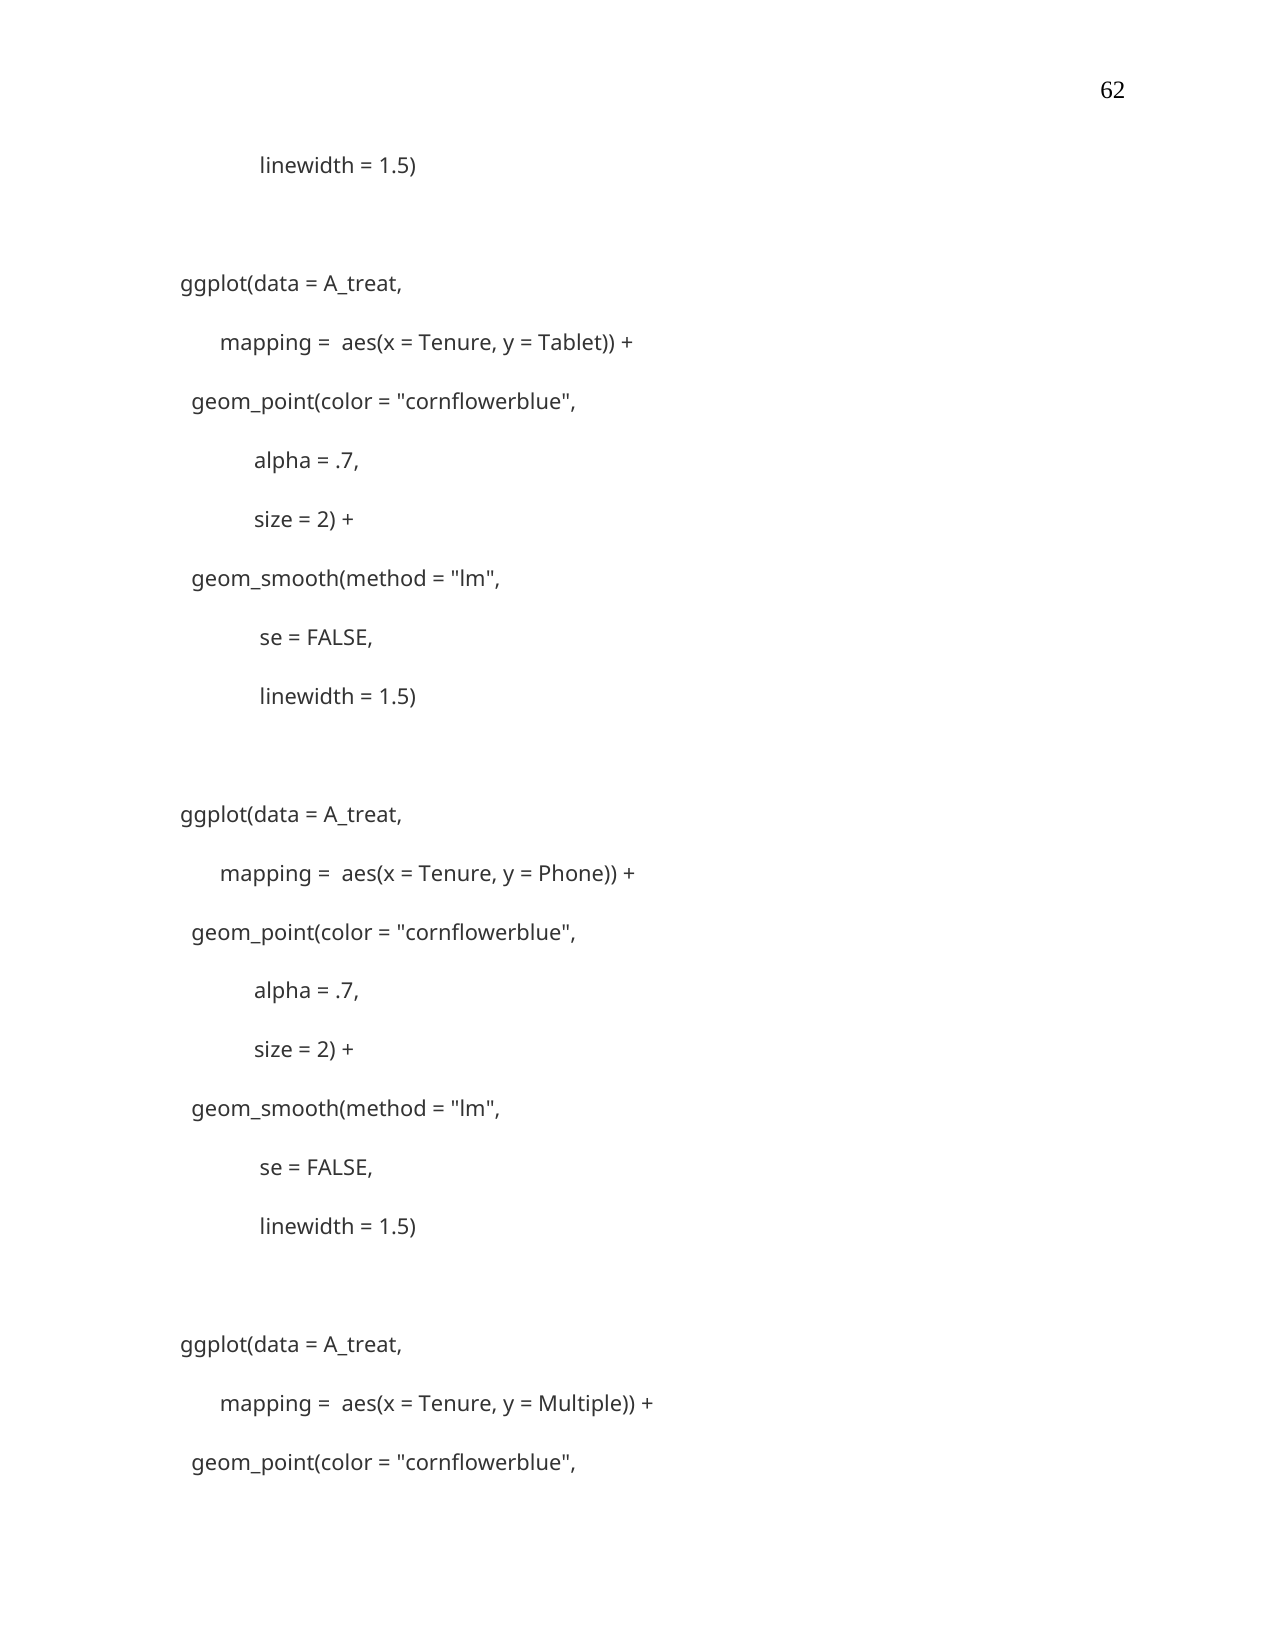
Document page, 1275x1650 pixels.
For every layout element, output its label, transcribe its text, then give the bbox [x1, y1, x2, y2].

text linewidth = 1.5) [180, 1211, 1125, 1241]
text alpha = .7, [180, 975, 1125, 1005]
text ggplot(data = A_treat, [180, 798, 1125, 828]
text se = FALSE, [180, 622, 1125, 651]
text geom_point(color = "cornflowerblue", [180, 916, 1125, 946]
text size = 2) + [180, 1034, 1125, 1064]
text mapping = aes(x = Tenure, y = Multiple)) + [180, 1388, 1125, 1418]
text geom_smooth(method = "lm", [180, 563, 1125, 592]
text se = FALSE, [180, 1152, 1125, 1182]
text geom_smooth(method = "lm", [180, 1093, 1125, 1123]
text ggplot(data = A_treat, [180, 268, 1125, 298]
text ggplot(data = A_treat, [180, 1329, 1125, 1359]
text alpha = .7, [180, 445, 1125, 474]
text mapping = aes(x = Tenure, y = Tablet)) + [180, 327, 1125, 357]
text geom_point(color = "cornflowerblue", [180, 386, 1125, 416]
text mapping = aes(x = Tenure, y = Phone)) + [180, 857, 1125, 887]
text size = 2) + [180, 504, 1125, 533]
text geom_point(color = "cornflowerblue", [180, 1447, 1125, 1477]
text linewidth = 1.5) [180, 150, 1125, 180]
text linewidth = 1.5) [180, 681, 1125, 710]
